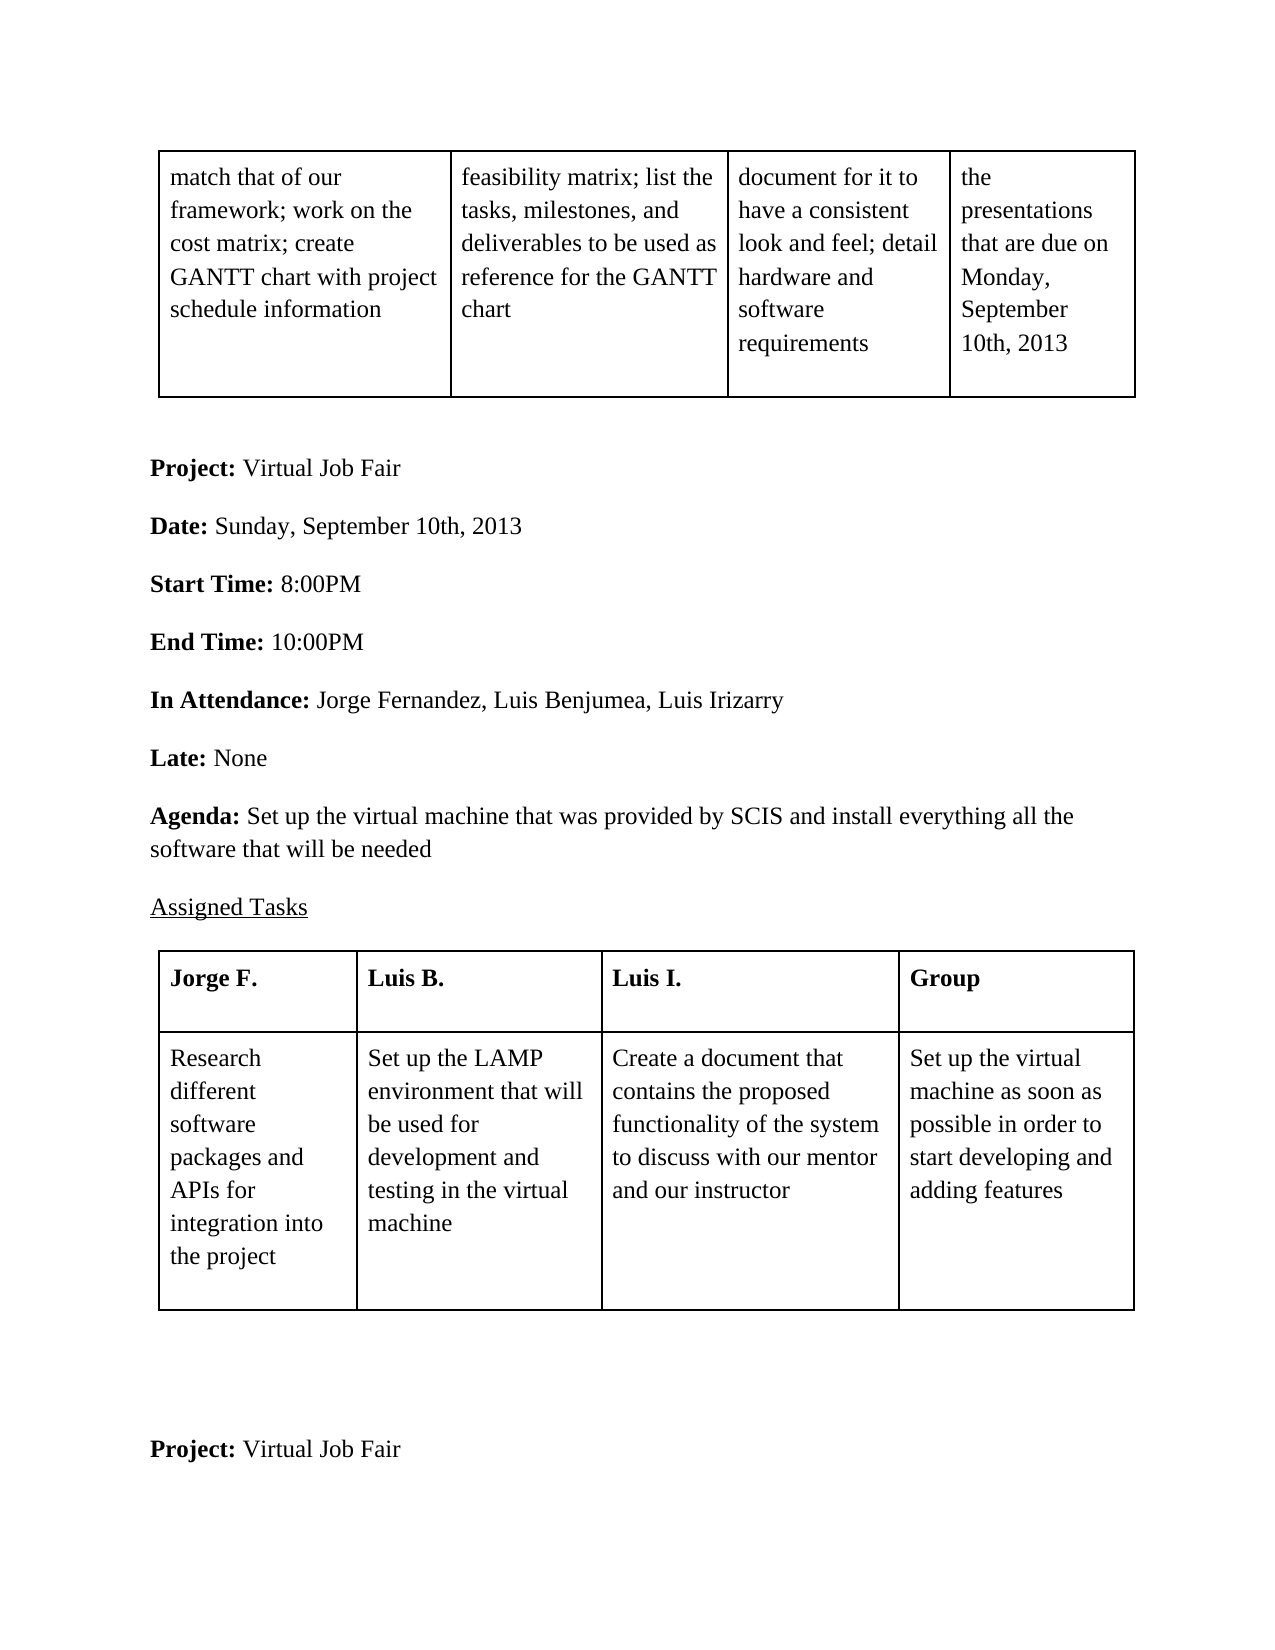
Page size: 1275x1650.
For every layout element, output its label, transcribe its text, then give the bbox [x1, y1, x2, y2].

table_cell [452, 152, 727, 396]
table_header Jorge F. [160, 952, 356, 1031]
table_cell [951, 152, 1134, 396]
text In Attendance: Jorge Fernandez, Luis Benjumea, Luis Irizarry [150, 685, 1125, 714]
table_cell Set up the virtual machine as soon as possible in order to start developing and adding features [900, 1033, 1133, 1309]
text Start Time: 8:00PM [150, 569, 1125, 598]
text Project: Virtual Job Fair [150, 1434, 1125, 1463]
text End Time: 10:00PM [150, 627, 1125, 656]
text Project: Virtual Job Fair [150, 453, 1125, 482]
text Assigned Tasks [150, 892, 1125, 921]
table_cell Create a document that contains the proposed functionality of the system to discuss with our mentor and our instructor [603, 1033, 898, 1309]
text Late: None [150, 743, 1125, 772]
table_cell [160, 152, 450, 396]
table_cell Research different software packages and APIs for integration into the project [160, 1033, 356, 1309]
table_header Luis B. [358, 952, 601, 1031]
table_cell Set up the LAMP environment that will be used for development and testing in the virtual machine [358, 1033, 601, 1309]
table_header Luis I. [603, 952, 898, 1031]
text Agenda: Set up the virtual machine that was provided by SCIS and install everything all the software that will be needed [150, 801, 1125, 863]
text Date: Sunday, September 10th, 2013 [150, 511, 1125, 540]
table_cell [729, 152, 949, 396]
table_header Group [900, 952, 1133, 1031]
